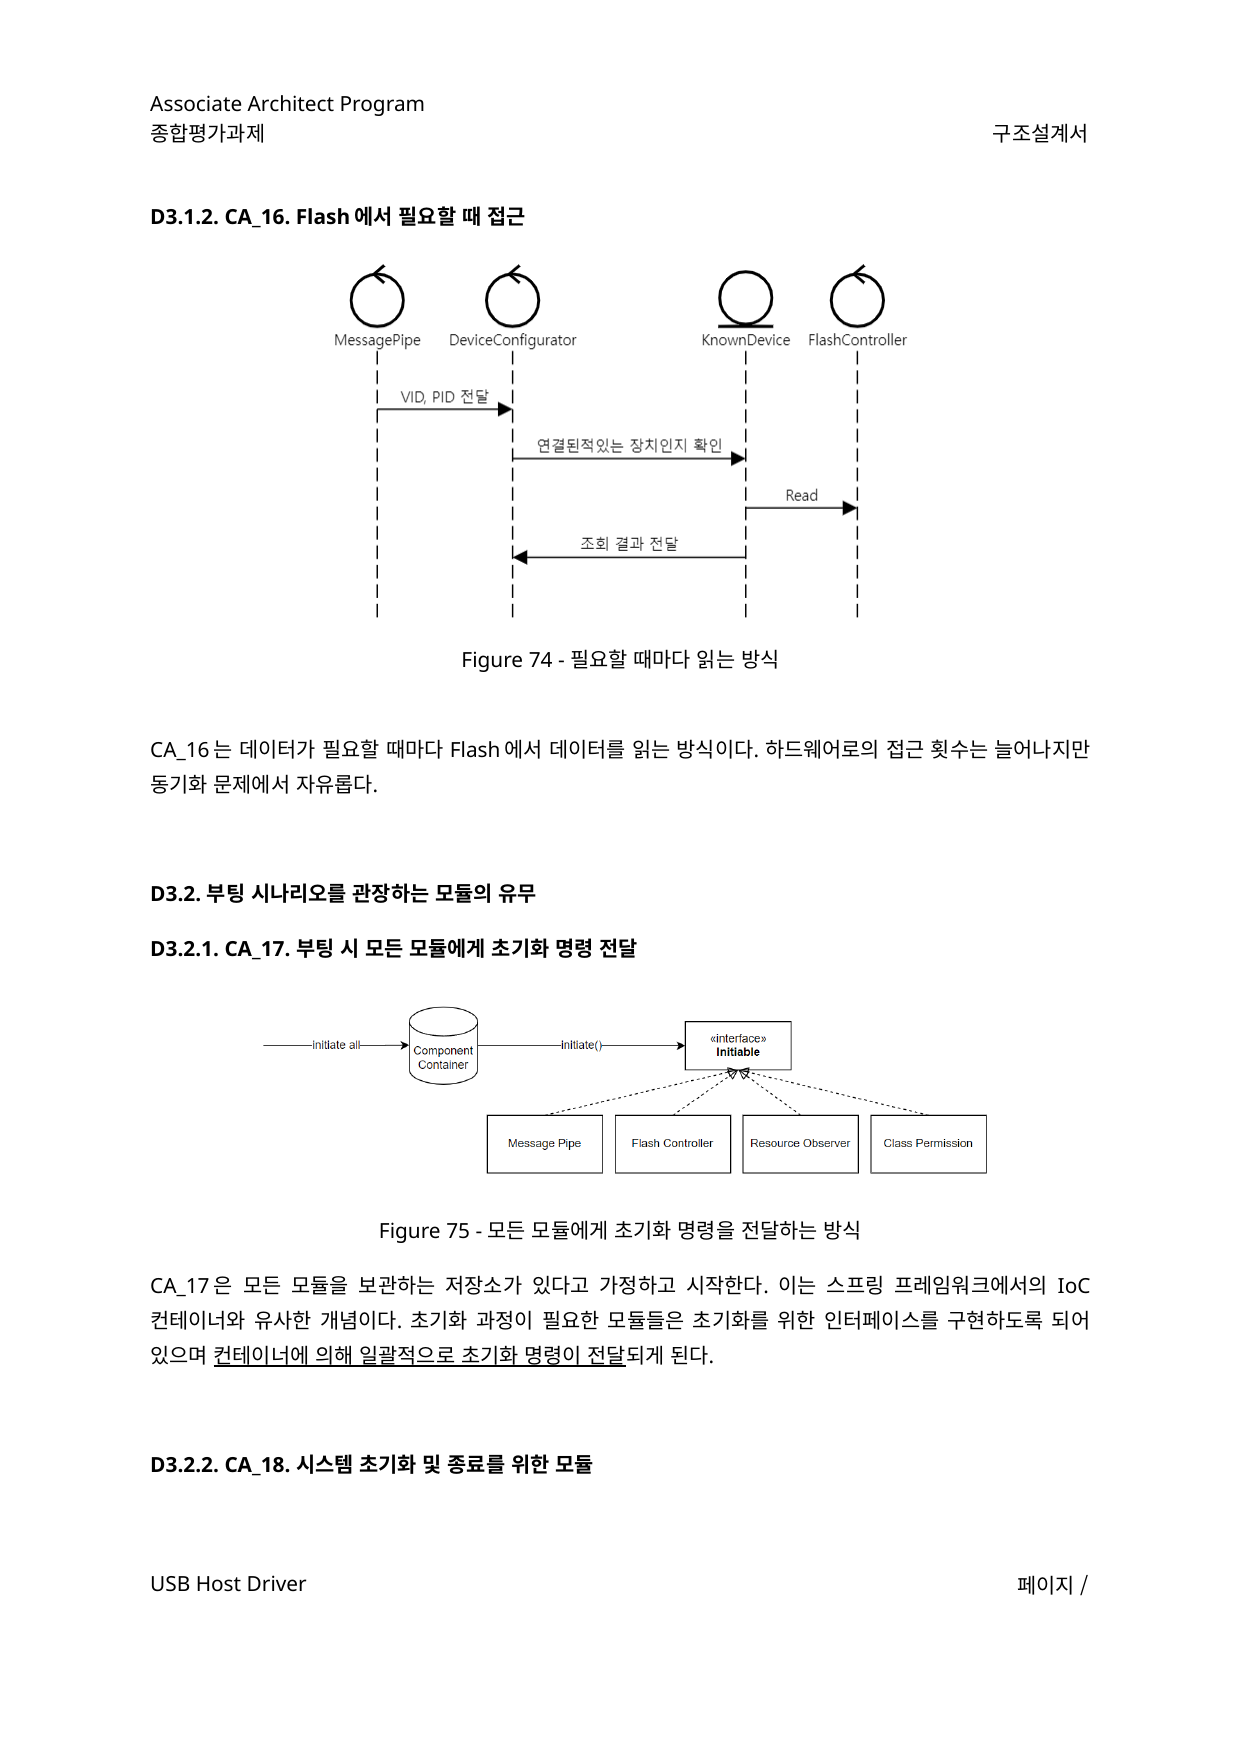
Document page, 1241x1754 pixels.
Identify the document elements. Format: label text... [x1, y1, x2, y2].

text D3.1.2. CA_16. Flash에서 필요할 때 접근 [150, 200, 1090, 231]
text D3.2. 부팅 시나리오를 관장하는 모듈의 유무 [150, 877, 1090, 907]
text D3.2.2. CA_18. 시스템 초기화 및 종료를 위한 모듈 [150, 1448, 1090, 1479]
text CA_16는 데이터가 필요할 때마다 Flash에서 데이터를 읽는 방식이다. 하드웨어로의 접근 횟수는 늘어나지만 동기화 문제에서 자유롭다. [150, 733, 1090, 798]
text D3.2.1. CA_17. 부팅 시 모든 모듈에게 초기화 명령 전달 [150, 932, 1090, 963]
text CA_17은 모든 모듈을 보관하는 저장소가 있다고 가정하고 시작한다. 이는 스프링 프레임워크에서의 IoC 컨테이너와 유사한 개념이다. 초기화 과정이 필요한 모듈들은 초기화를 위한 인터페이스를 구현하도록 되어 있으며 컨테이너에 의해 일괄적으로 초기화 명령이 전달되게 된다. [150, 1270, 1090, 1370]
picture [325, 255, 915, 619]
picture [233, 988, 1008, 1190]
